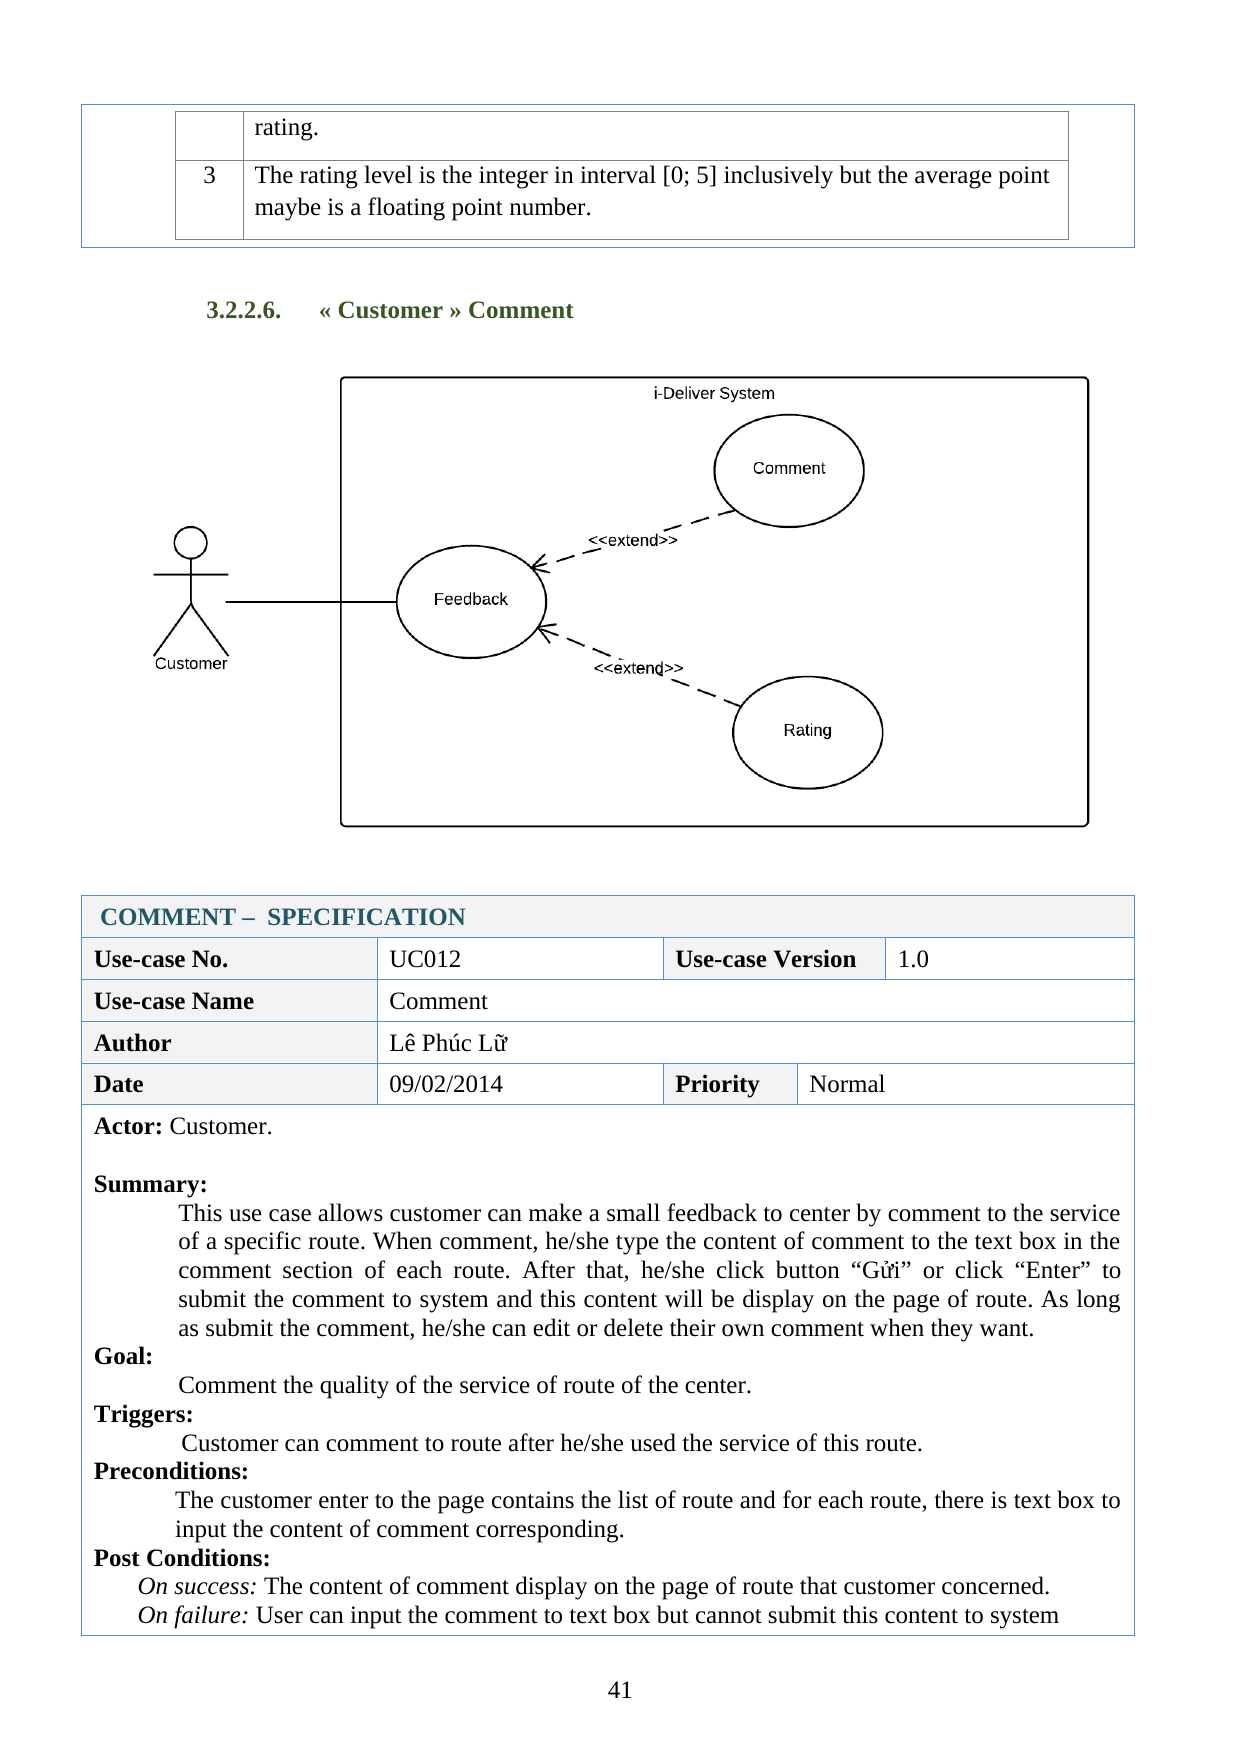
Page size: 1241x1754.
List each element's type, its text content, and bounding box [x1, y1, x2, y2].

table_cell Date [82, 1064, 377, 1104]
table_cell UC012 [378, 938, 663, 979]
table_cell Author [82, 1022, 377, 1062]
picture [112, 338, 1128, 876]
table_cell Lê Phúc Lữ [378, 1022, 1134, 1062]
table_cell Normal [798, 1064, 1134, 1104]
table_cell Use-case No. [82, 938, 377, 979]
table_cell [82, 105, 1134, 247]
subtitle « Customer » Comment [206, 295, 1146, 324]
table_cell 09/02/2014 [378, 1064, 663, 1104]
table_cell Use-case Version [664, 938, 885, 979]
table_header COMMENT – SPECIFICATION [82, 896, 1134, 937]
table_cell Comment [378, 980, 1134, 1021]
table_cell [82, 1105, 1134, 1635]
table_cell 1.0 [886, 938, 1134, 979]
table_cell Priority [664, 1064, 797, 1104]
table_cell Use-case Name [82, 980, 377, 1021]
